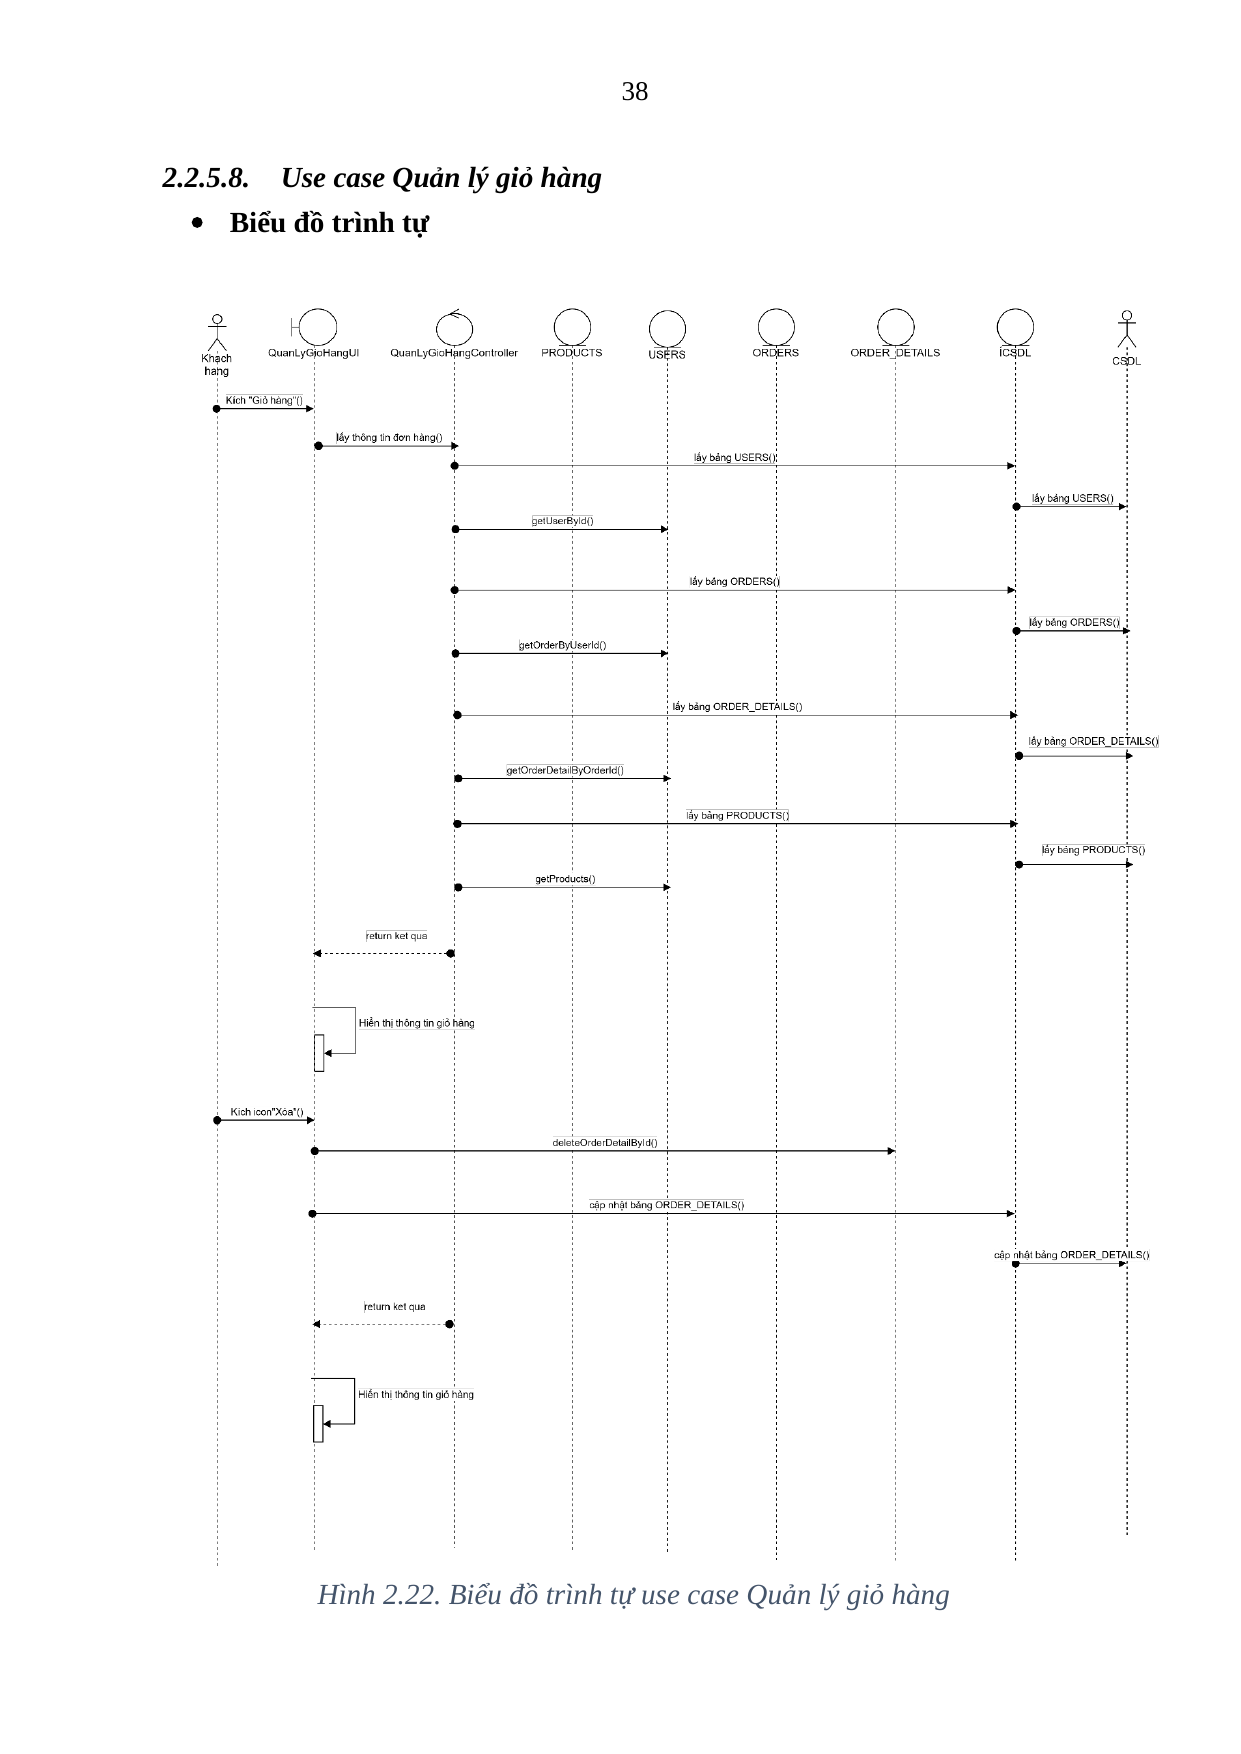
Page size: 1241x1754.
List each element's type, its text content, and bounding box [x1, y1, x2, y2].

list Biểu đồ trình tự [192, 205, 1122, 239]
subtitle Use case Quản lý giỏ hàng [162, 160, 1122, 194]
text Hình 2.22. Biểu đồ trình tự use case Quản lý giỏ hàng [148, 1577, 1122, 1611]
picture [192, 272, 1167, 1578]
